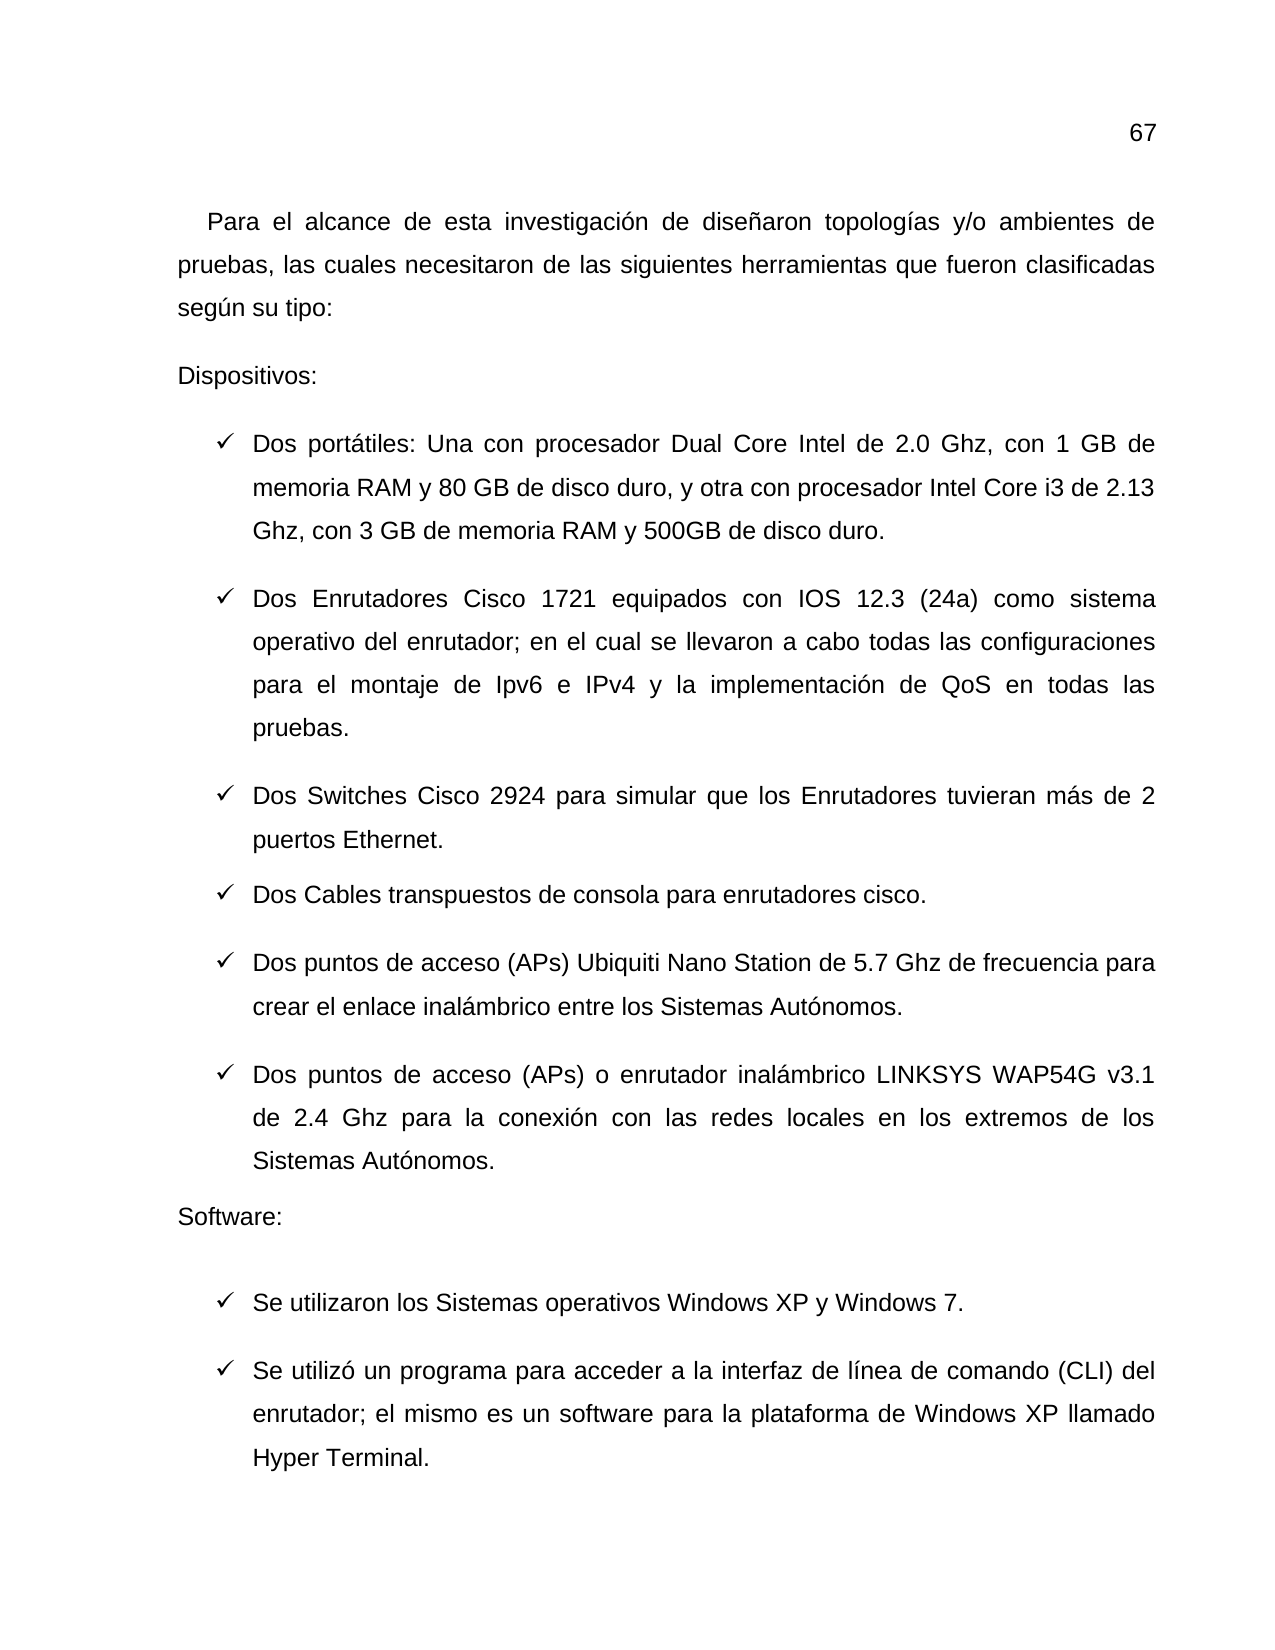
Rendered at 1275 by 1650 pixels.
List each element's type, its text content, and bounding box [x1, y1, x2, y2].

text Software: [177, 1202, 1157, 1231]
list Dos Enrutadores Cisco 1721 equipados con IOS 12.3 (24a) como sistema operativo del enrutador; en el cual se llevaron a cabo todas las configuraciones para el montaje de Ipv6 e IPv4 y la implementación de QoS en todas las pruebas. [215, 584, 1157, 742]
list Se utilizó un programa para acceder a la interfaz de línea de comando (CLI) del enrutador; el mismo es un software para la plataforma de Windows XP llamado Hyper Terminal. [215, 1356, 1157, 1471]
list Dos Switches Cisco 2924 para simular que los Enrutadores tuvieran más de 2 puertos Ethernet. [215, 781, 1157, 853]
list Dos puntos de acceso (APs) Ubiquiti Nano Station de 5.7 Ghz de frecuencia para crear el enlace inalámbrico entre los Sistemas Autónomos. [215, 948, 1157, 1020]
text Para el alcance de esta investigación de diseñaron topologías y/o ambientes de pruebas, las cuales necesitaron de las siguientes herramientas que fueron clasificadas según su tipo: [177, 207, 1157, 322]
list Dos Cables transpuestos de consola para enrutadores cisco. [215, 880, 1157, 909]
list Dos portátiles: Una con procesador Dual Core Intel de 2.0 Ghz, con 1 GB de memoria RAM y 80 GB de disco duro, y otra con procesador Intel Core i3 de 2.13 Ghz, con 3 GB de memoria RAM y 500GB de disco duro. [215, 429, 1157, 544]
list Se utilizaron los Sistemas operativos Windows XP y Windows 7. [215, 1288, 1157, 1317]
text Dispositivos: [177, 361, 1157, 390]
list Dos puntos de acceso (APs) o enrutador inalámbrico LINKSYS WAP54G v3.1 de 2.4 Ghz para la conexión con las redes locales en los extremos de los Sistemas Autónomos. [215, 1060, 1157, 1175]
